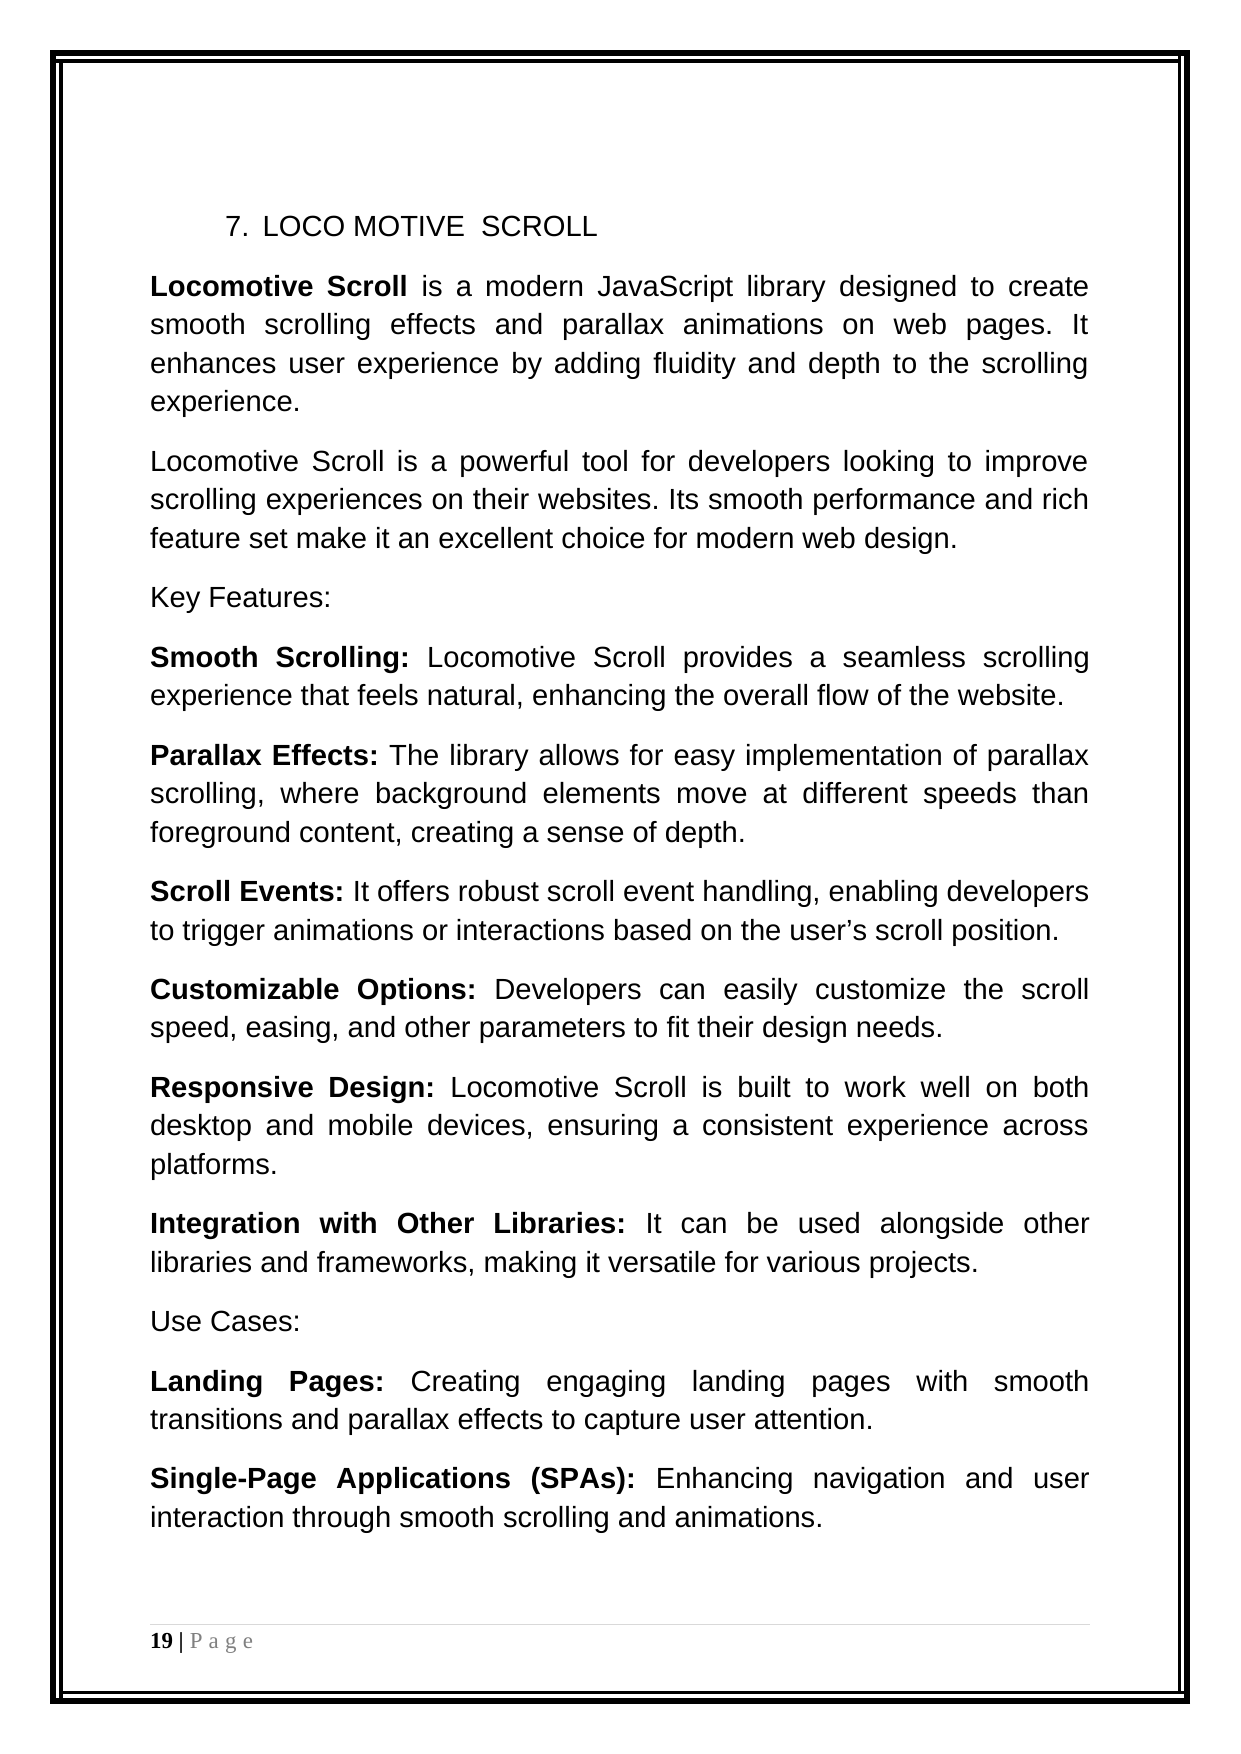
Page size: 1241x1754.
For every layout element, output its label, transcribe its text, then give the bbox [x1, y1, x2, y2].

subtitle Use Cases: [150, 1304, 1090, 1338]
subtitle Scroll Events: It offers robust scroll event handling, enabling developers to trigger animations or interactions based on the user’s scroll position. [150, 874, 1090, 946]
subtitle Locomotive Scroll is a modern JavaScript library designed to create smooth scrolling effects and parallax animations on web pages. It enhances user experience by adding fluidity and depth to the scrolling experience. [150, 269, 1090, 418]
subtitle Integration with Other Libraries: It can be used alongside other libraries and frameworks, making it versatile for various projects. [150, 1206, 1090, 1278]
subtitle Smooth Scrolling: Locomotive Scroll provides a seamless scrolling experience that feels natural, enhancing the overall flow of the website. [150, 639, 1090, 712]
subtitle Customizable Options: Developers can easily customize the scroll speed, easing, and other parameters to fit their design needs. [150, 972, 1090, 1044]
subtitle Landing Pages: Creating engaging landing pages with smooth transitions and parallax effects to capture user attention. [150, 1363, 1090, 1436]
subtitle Key Features: [150, 580, 1090, 614]
subtitle Responsive Design: Locomotive Scroll is built to work well on both desktop and mobile devices, ensuring a consistent experience across platforms. [150, 1070, 1090, 1180]
subtitle Single-Page Applications (SPAs): Enhancing navigation and user interaction through smooth scrolling and animations. [150, 1461, 1090, 1533]
subtitle LOCO MOTIVE SCROLL [225, 209, 1090, 243]
subtitle Locomotive Scroll is a powerful tool for developers looking to improve scrolling experiences on their websites. Its smooth performance and rich feature set make it an excellent choice for modern web design. [150, 444, 1090, 554]
subtitle Parallax Effects: The library allows for easy implementation of parallax scrolling, where background elements move at different speeds than foreground content, creating a sense of depth. [150, 737, 1090, 848]
